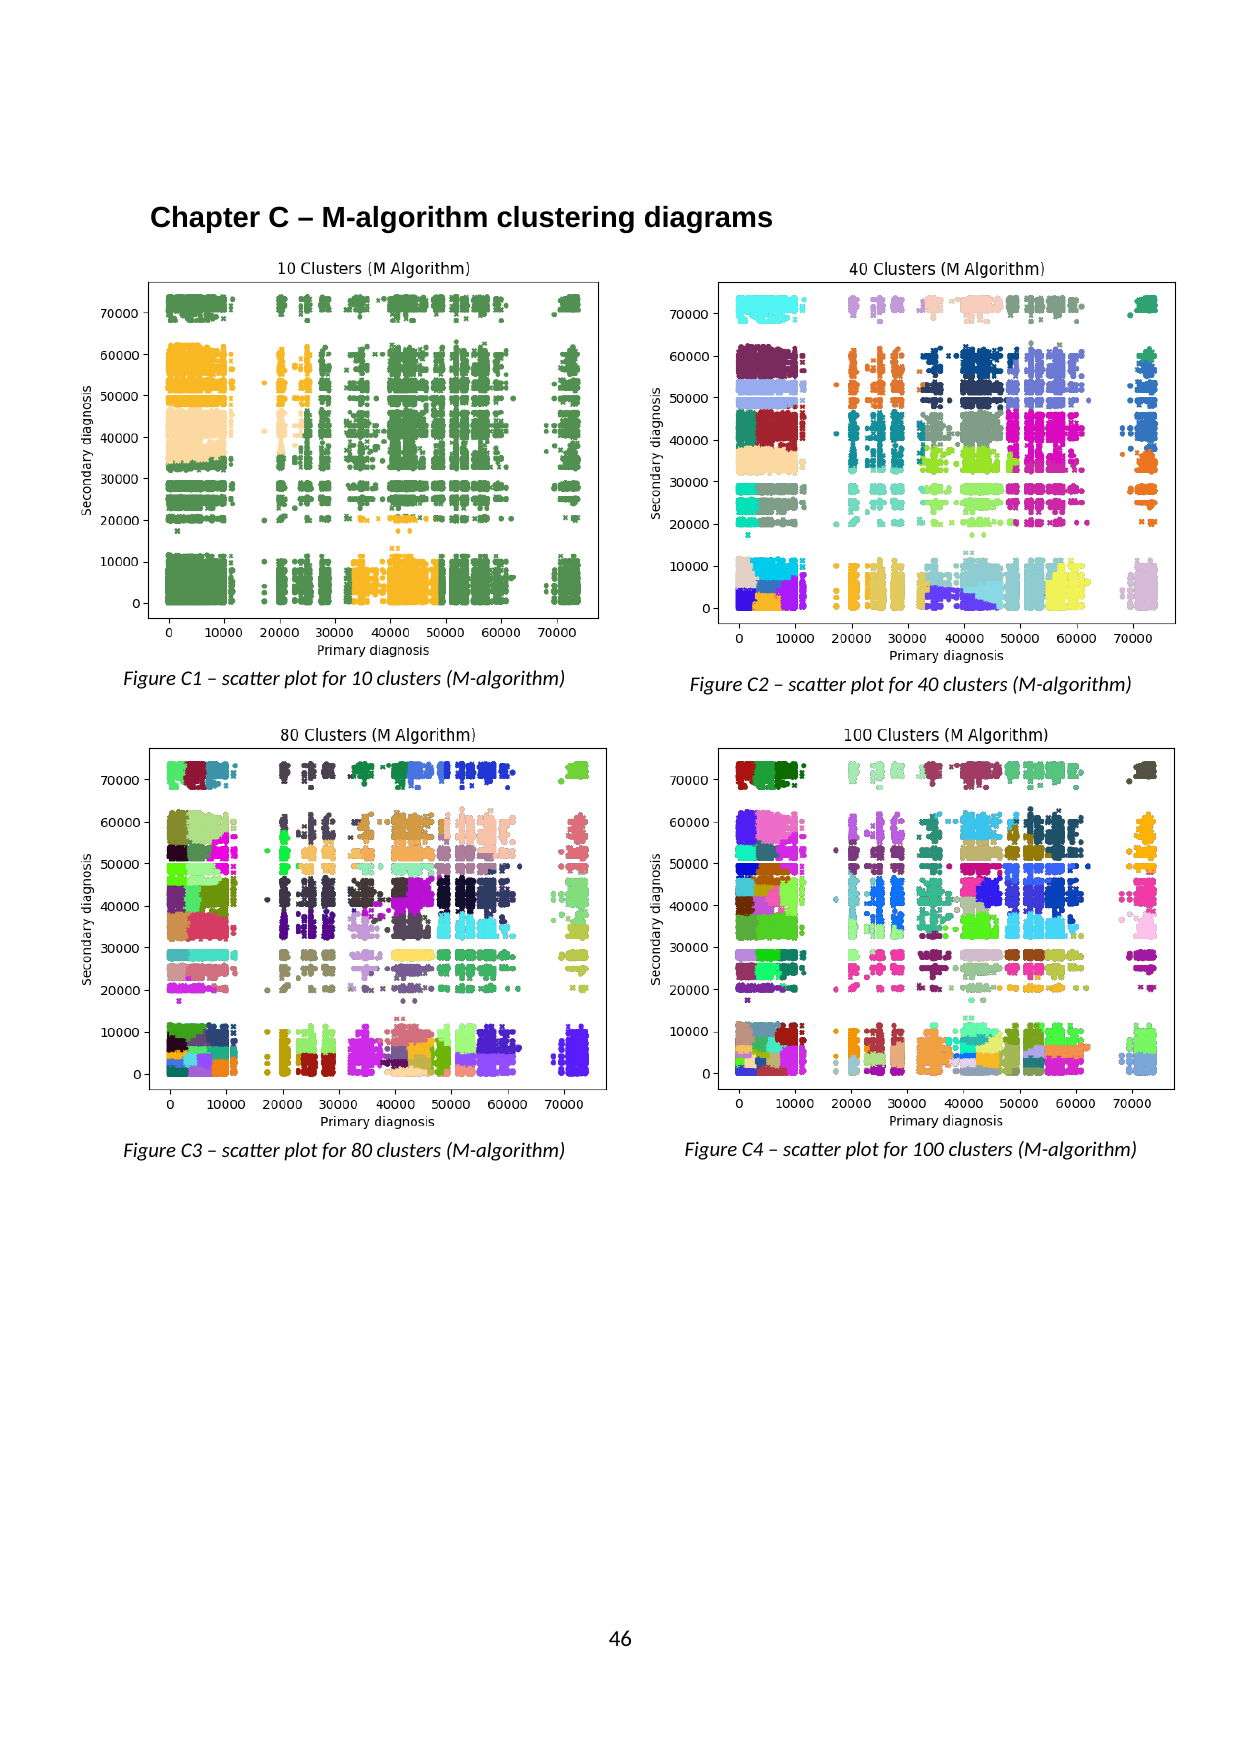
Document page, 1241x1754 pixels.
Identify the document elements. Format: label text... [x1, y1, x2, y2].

table_header Figure C1 – scatter plot for 10 clusters (M-algorithm) [61, 253, 630, 719]
picture [641, 718, 1183, 1137]
table_header Figure C2 – scatter plot for 40 clusters (M-algorithm) [630, 253, 1194, 719]
picture [72, 252, 607, 666]
text Chapter C – M-algorithm clustering diagrams [150, 199, 1090, 233]
table_cell Figure C4 – scatter plot for 100 clusters (M-algorithm) [630, 719, 1194, 1191]
picture [72, 718, 615, 1138]
table_cell Figure C3 – scatter plot for 80 clusters (M-algorithm) [61, 719, 630, 1191]
picture [641, 252, 1184, 672]
